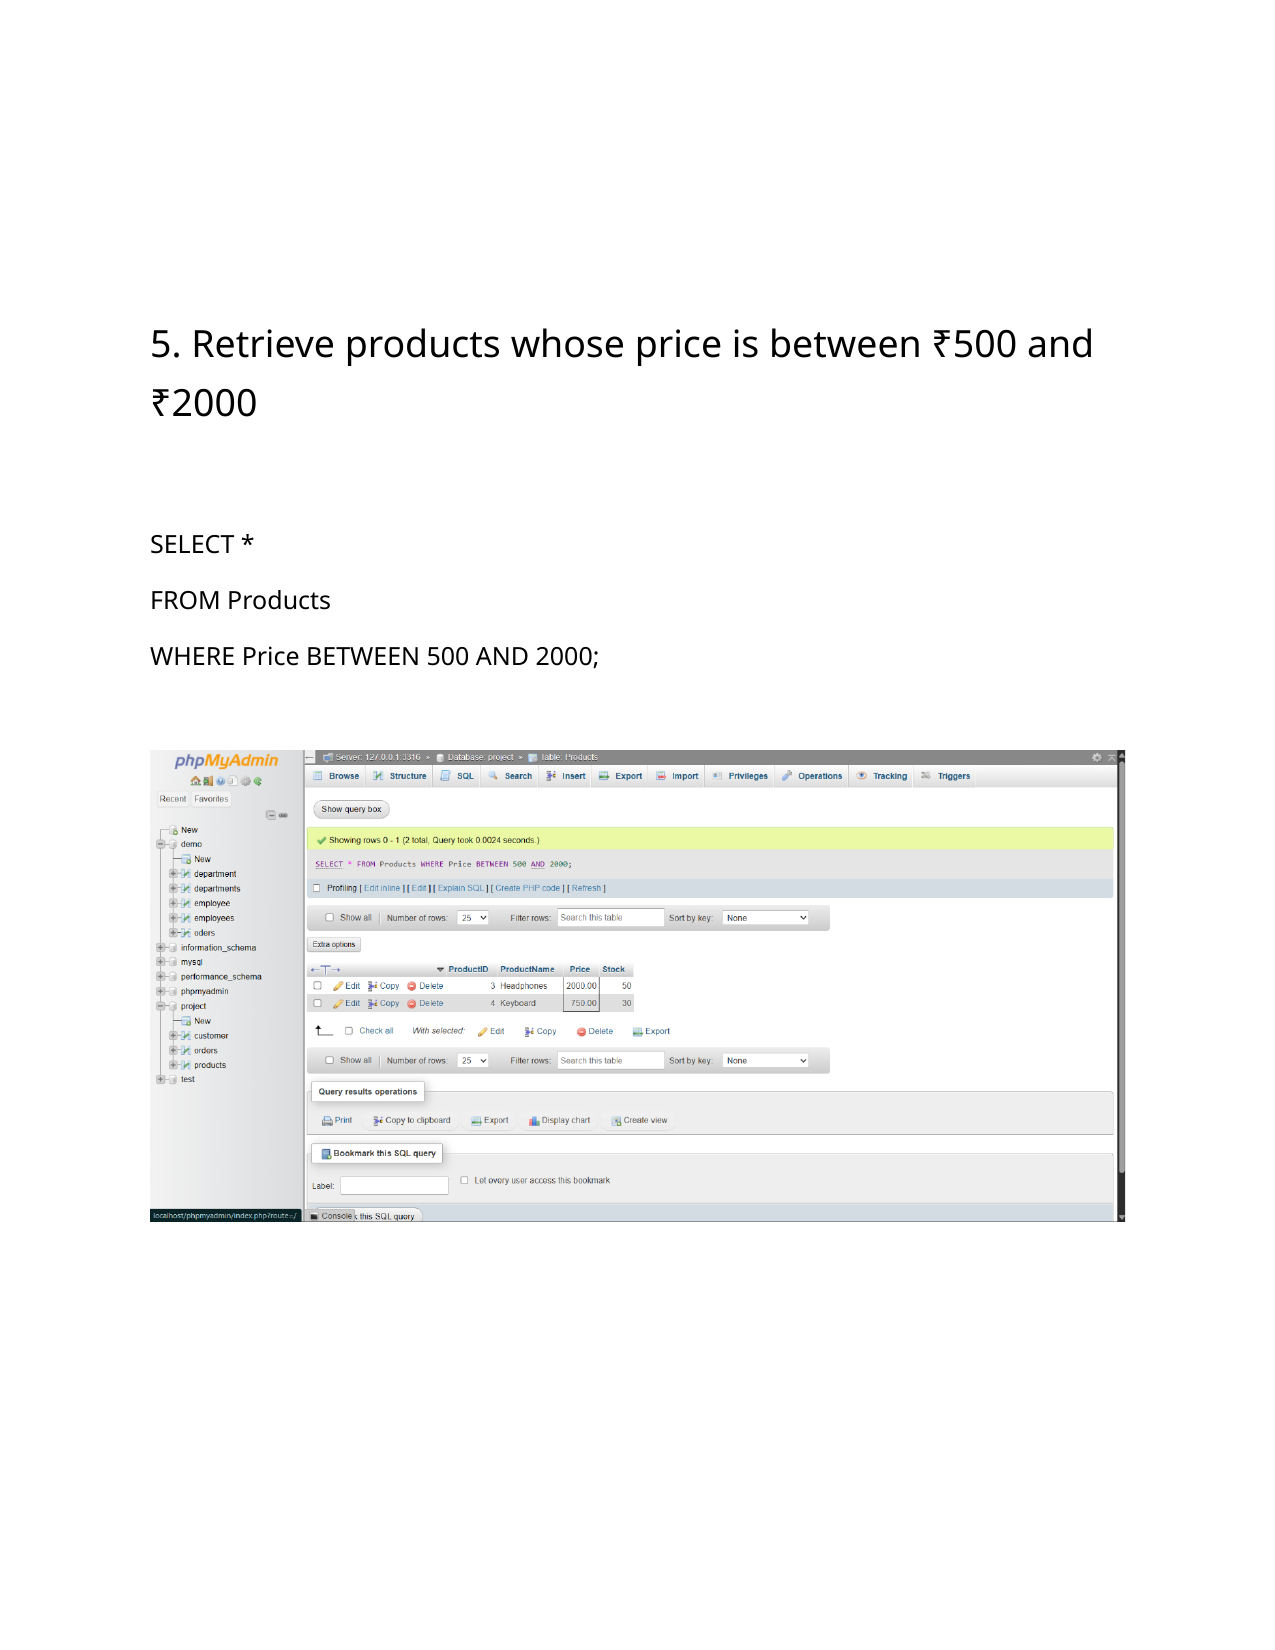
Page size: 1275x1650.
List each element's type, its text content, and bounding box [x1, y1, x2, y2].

text WHERE Price BETWEEN 500 AND 2000; [150, 638, 1125, 672]
text SELECT * [150, 527, 1125, 561]
picture [150, 750, 1125, 1222]
text 5. Retrieve products whose price is between ₹500 and ₹2000 [150, 317, 1125, 427]
text FROM Products [150, 583, 1125, 617]
